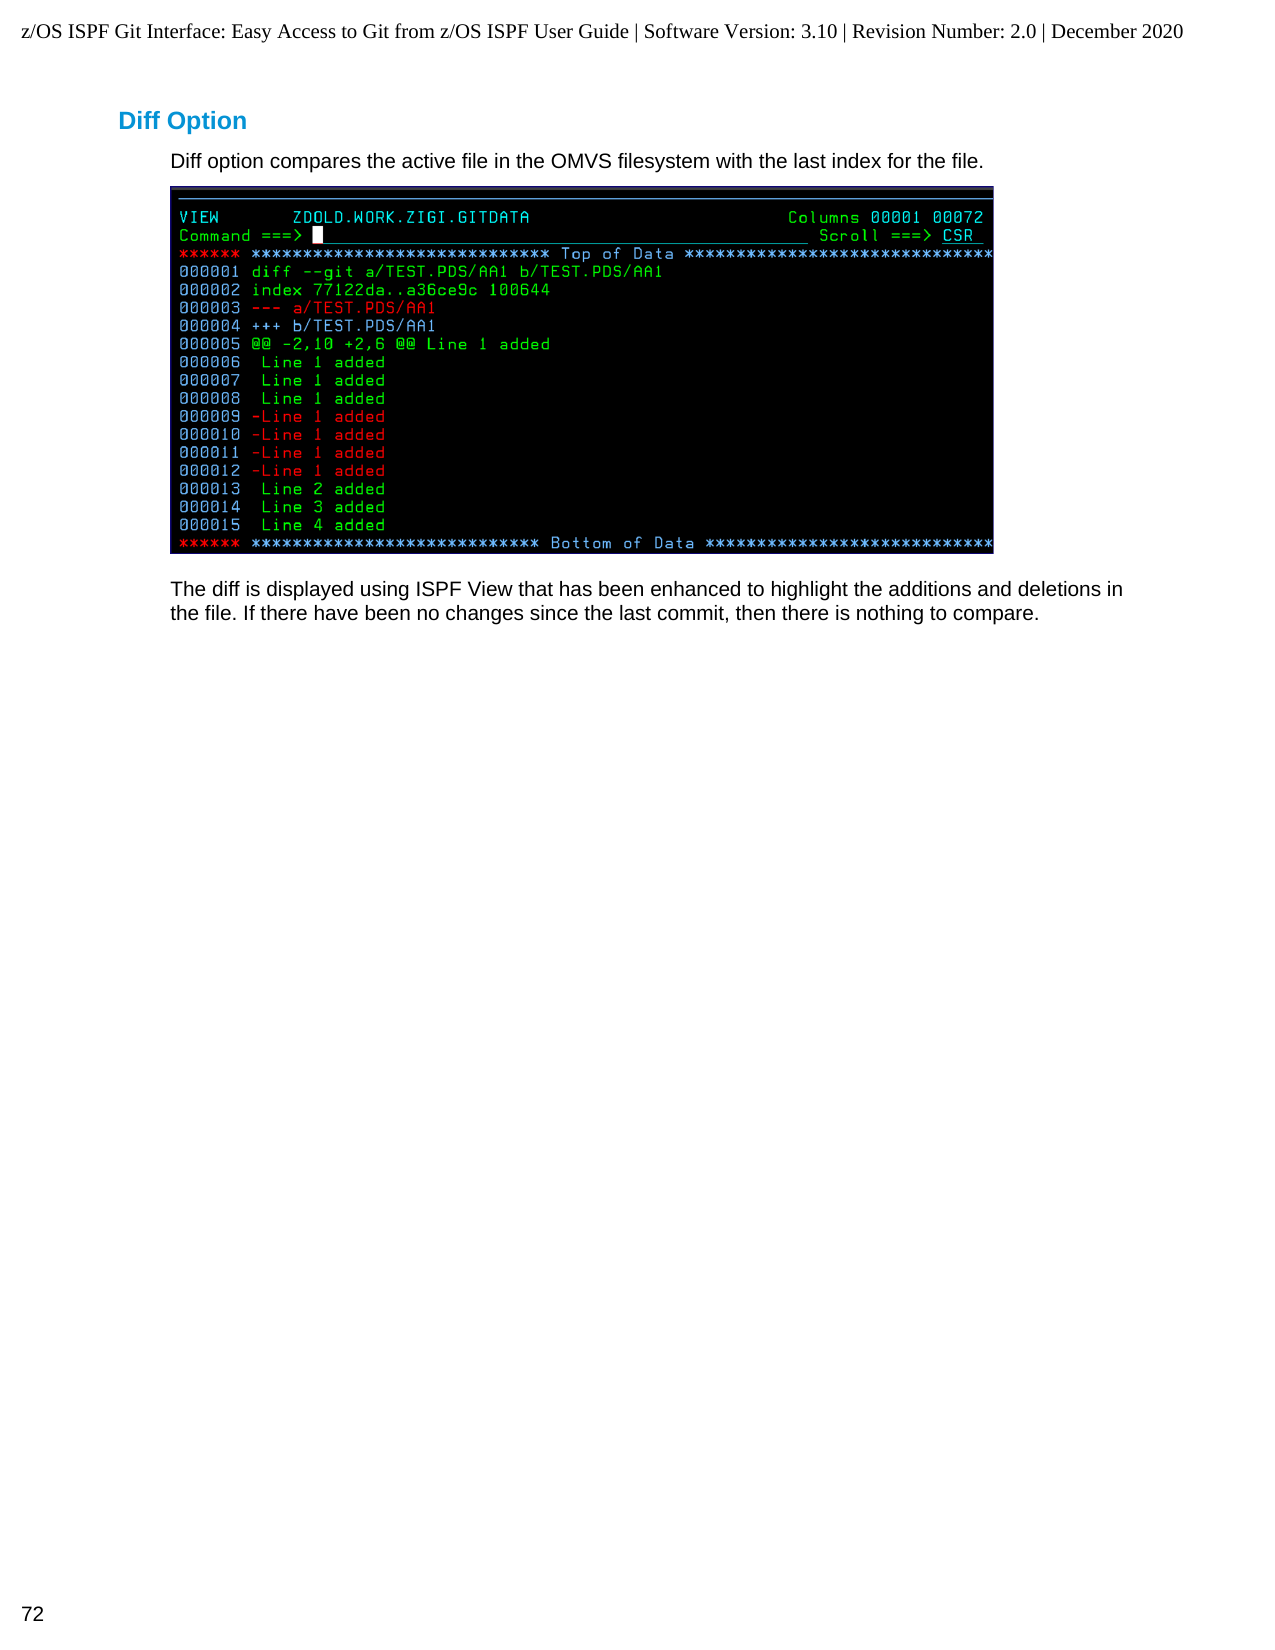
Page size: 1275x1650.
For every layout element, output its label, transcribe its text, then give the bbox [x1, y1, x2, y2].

subtitle Diff Option [118, 106, 1214, 135]
picture [170, 186, 994, 554]
text Diff option compares the active file in the OMVS filesystem with the last index for the file. [170, 149, 1214, 173]
text The diff is displayed using ISPF View that has been enhanced to highlight the additions and deletions in the file. If there have been no changes since the last commit, then there is nothing to compare. [170, 577, 1134, 625]
